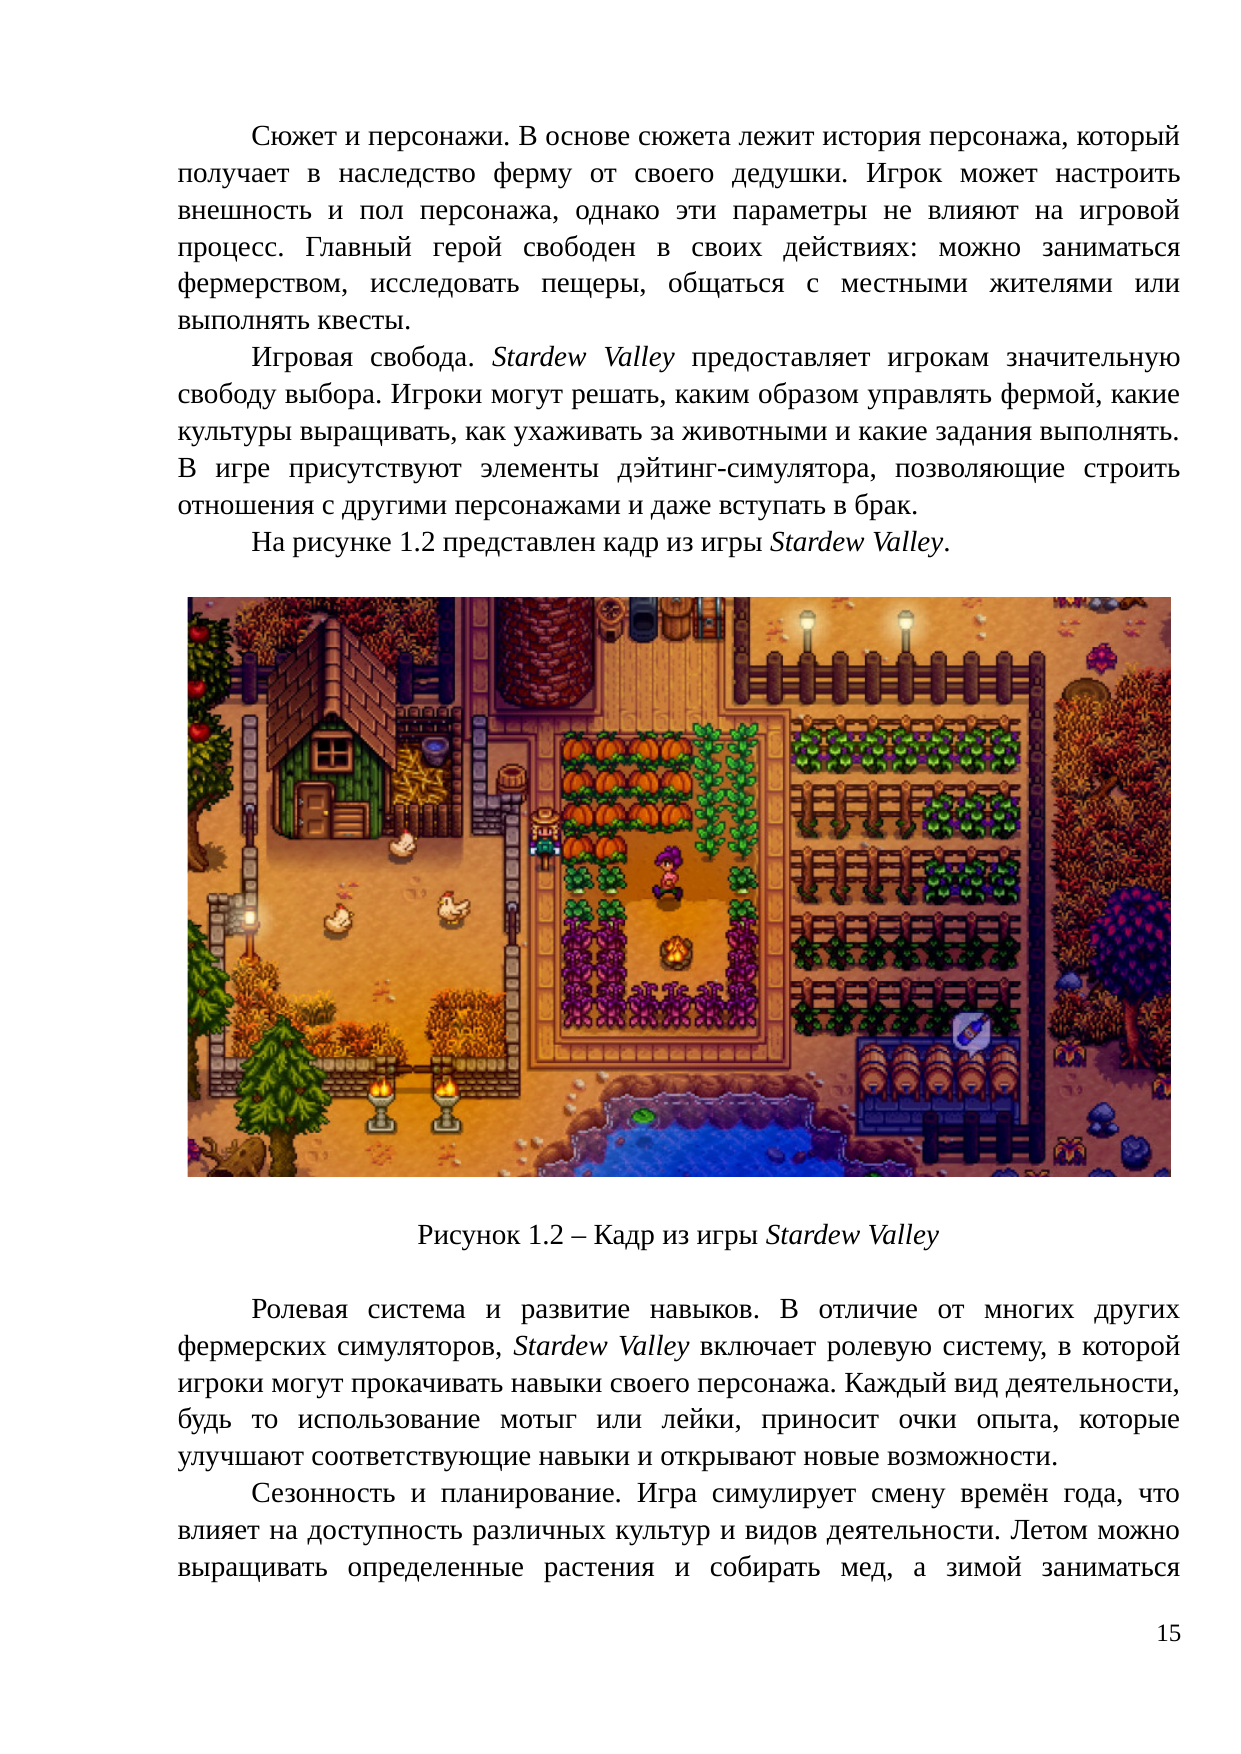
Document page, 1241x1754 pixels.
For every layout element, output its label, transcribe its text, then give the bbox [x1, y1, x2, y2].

picture [187, 597, 1171, 1177]
text Рисунок 1.2 – Кадр из игры Stardew Valley [177, 1217, 1181, 1251]
text Ролевая система и развитие навыков. В отличие от многих других фермерских симуляторов, Stardew Valley включает ролевую систему, в которой игроки могут прокачивать навыки своего персонажа. Каждый вид деятельности, будь то использование мотыг или лейки, приносит очки опыта, которые улучшают соответствующие навыки и открывают новые возможности. [177, 1291, 1181, 1472]
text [177, 1475, 1181, 1583]
text Сюжет и персонажи. В основе сюжета лежит история персонажа, который получает в наследство ферму от своего дедушки. Игрок может настроить внешность и пол персонажа, однако эти параметры не влияют на игровой процесс. Главный герой свободен в своих действиях: можно заниматься фермерством, исследовать пещеры, общаться с местными жителями или выполнять квесты. [177, 118, 1181, 336]
text На рисунке 1.2 представлен кадр из игры Stardew Valley. [177, 524, 1181, 557]
text Игровая свобода. Stardew Valley предоставляет игрокам значительную свободу выбора. Игроки могут решать, каким образом управлять фермой, какие культуры выращивать, как ухаживать за животными и какие задания выполнять. В игре присутствуют элементы дэйтинг-симулятора, позволяющие строить отношения с другими персонажами и даже вступать в брак. [177, 339, 1181, 520]
